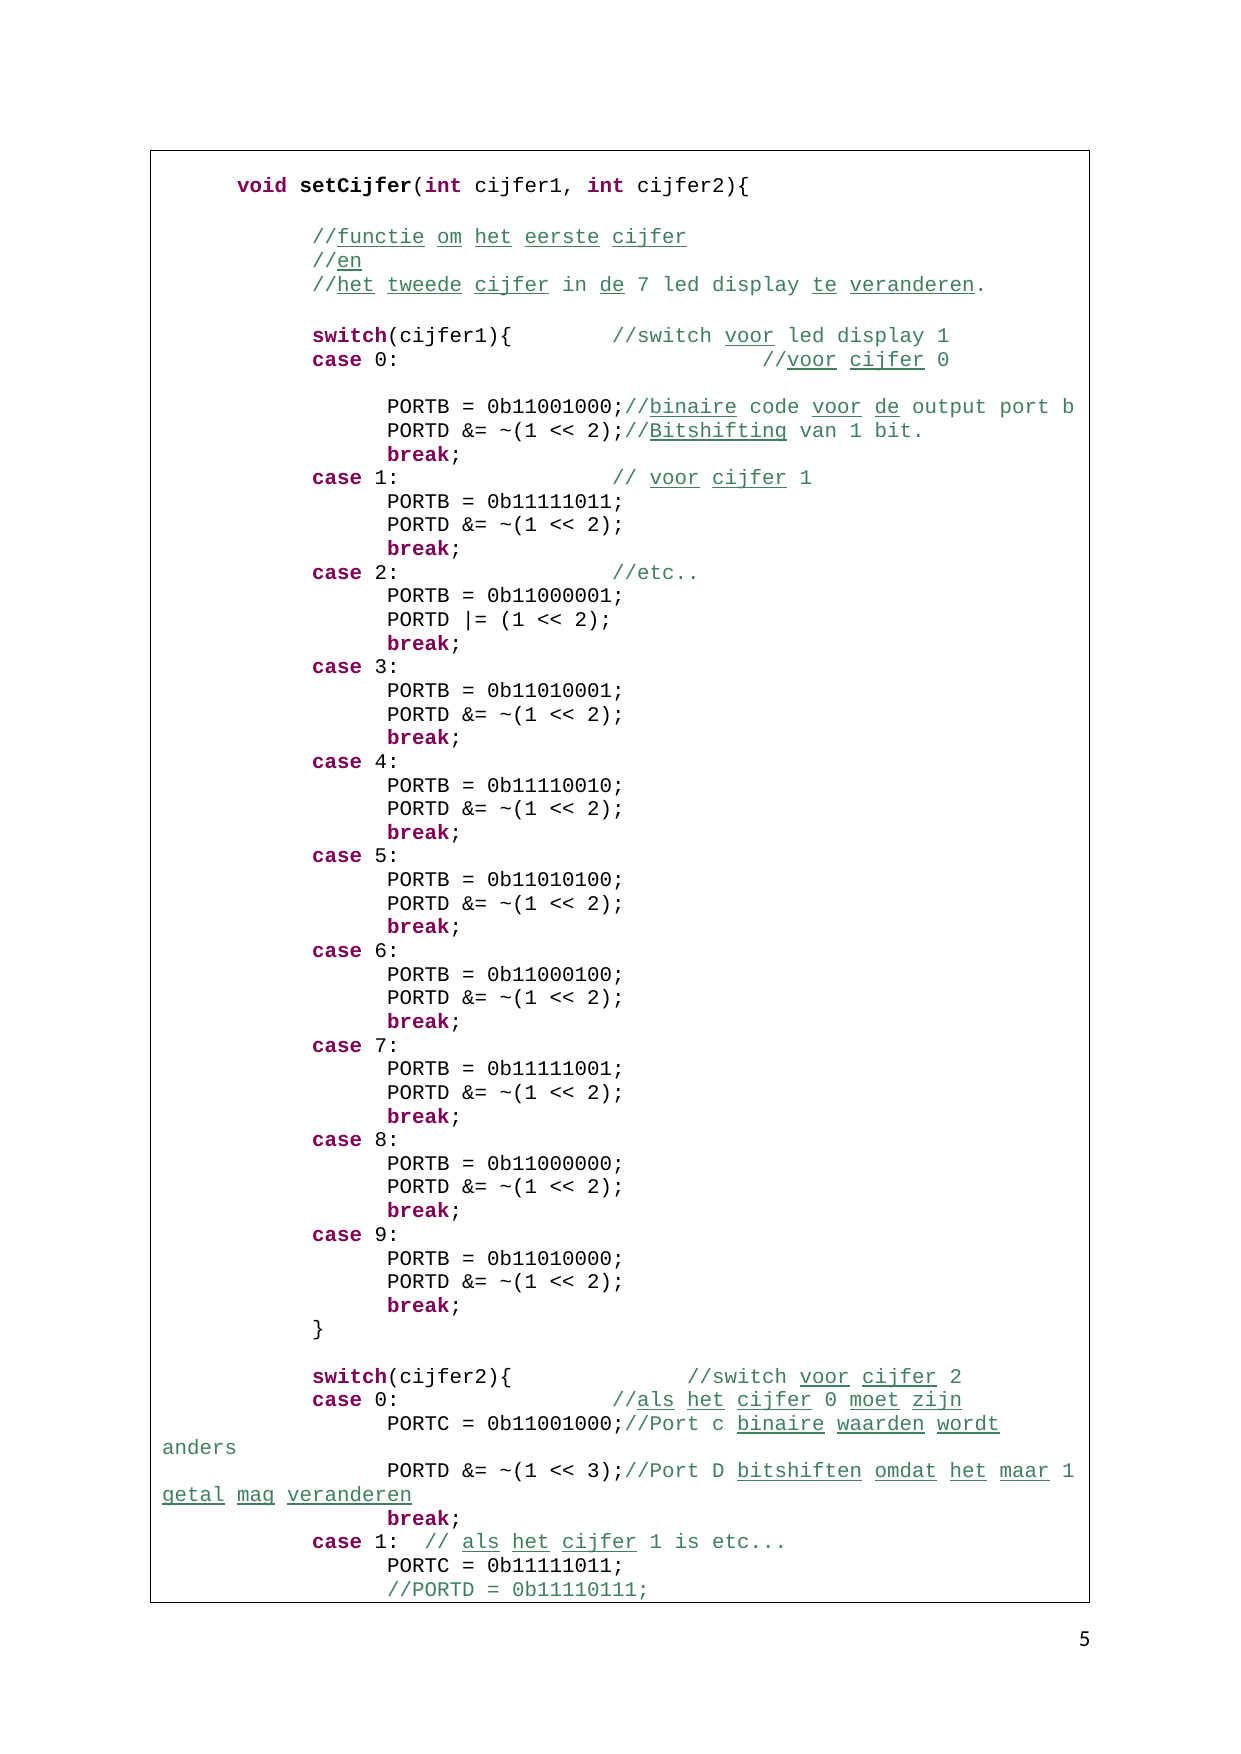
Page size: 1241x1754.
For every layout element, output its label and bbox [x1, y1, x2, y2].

table_header [151, 151, 1089, 1602]
